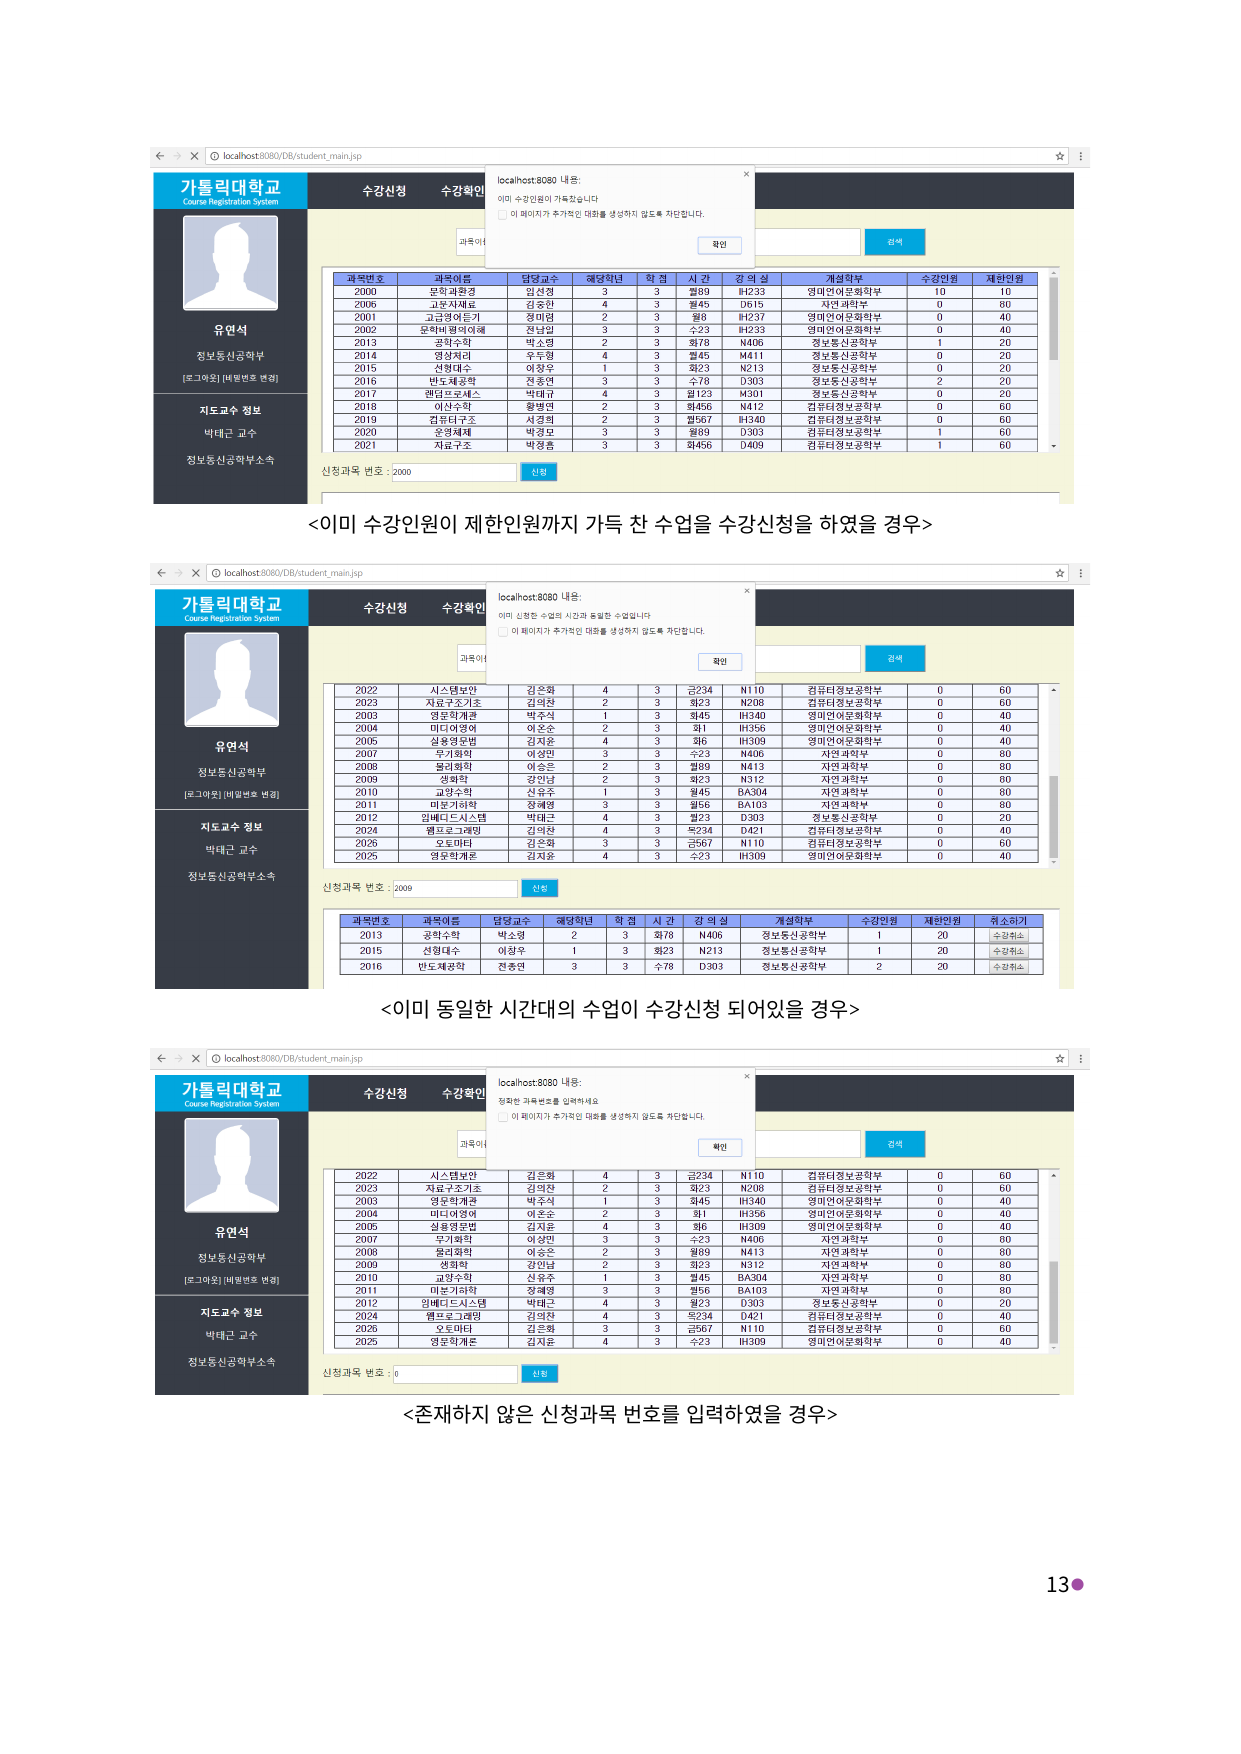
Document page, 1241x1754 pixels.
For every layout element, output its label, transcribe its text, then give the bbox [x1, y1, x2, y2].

text <존재하지 않은 신청과목 번호를 입력하였을 경우> [150, 1395, 1090, 1429]
picture [150, 1048, 1090, 1395]
picture [150, 563, 1091, 989]
picture [150, 147, 1091, 504]
text <이미 동일한 시간대의 수업이 수강신청 되어있을 경우> [150, 989, 1090, 1024]
text <이미 수강인원이 제한인원까지 가득 찬 수업을 수강신청을 하였을 경우> [150, 504, 1090, 538]
